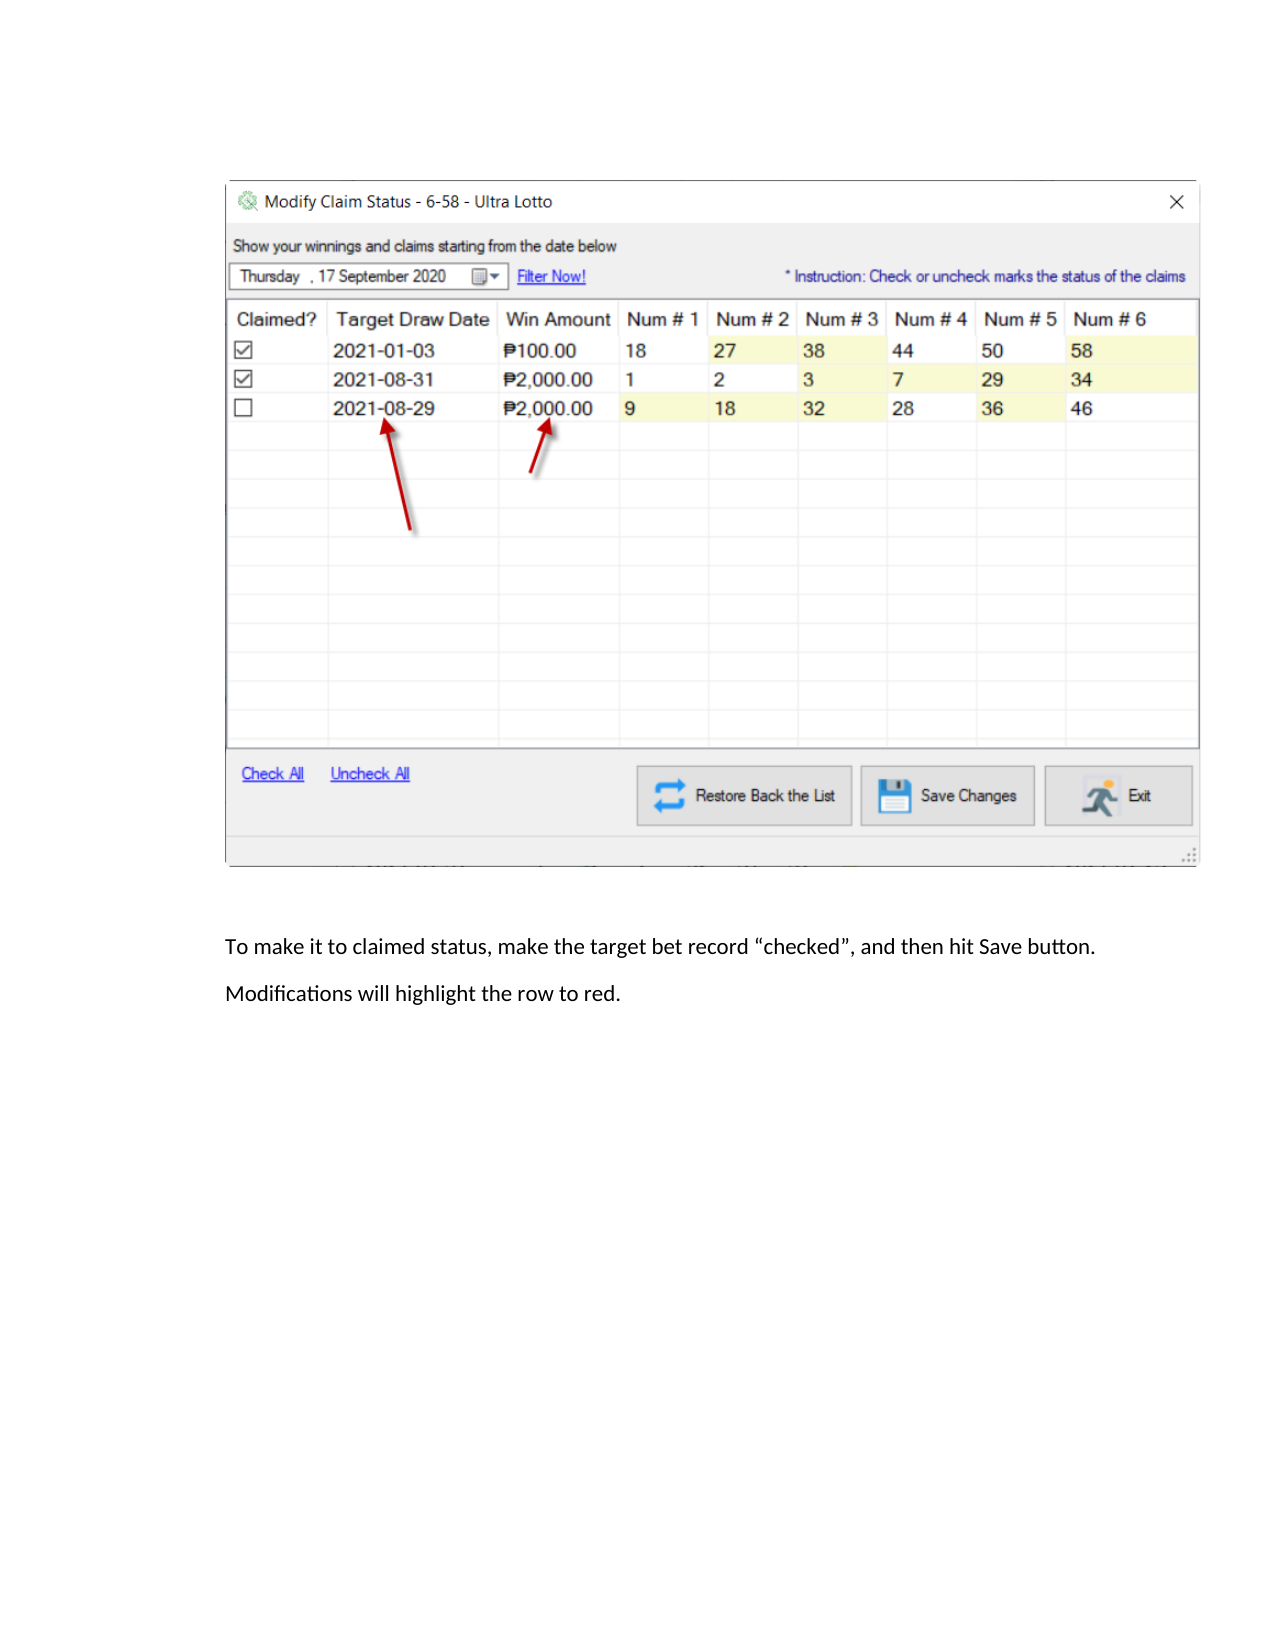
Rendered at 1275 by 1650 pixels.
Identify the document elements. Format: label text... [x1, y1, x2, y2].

picture [225, 180, 1200, 867]
text Modifications will highlight the row to red. [225, 979, 1125, 1007]
text To make it to claimed status, make the target bet record “checked”, and then hit Save button. [225, 932, 1125, 960]
